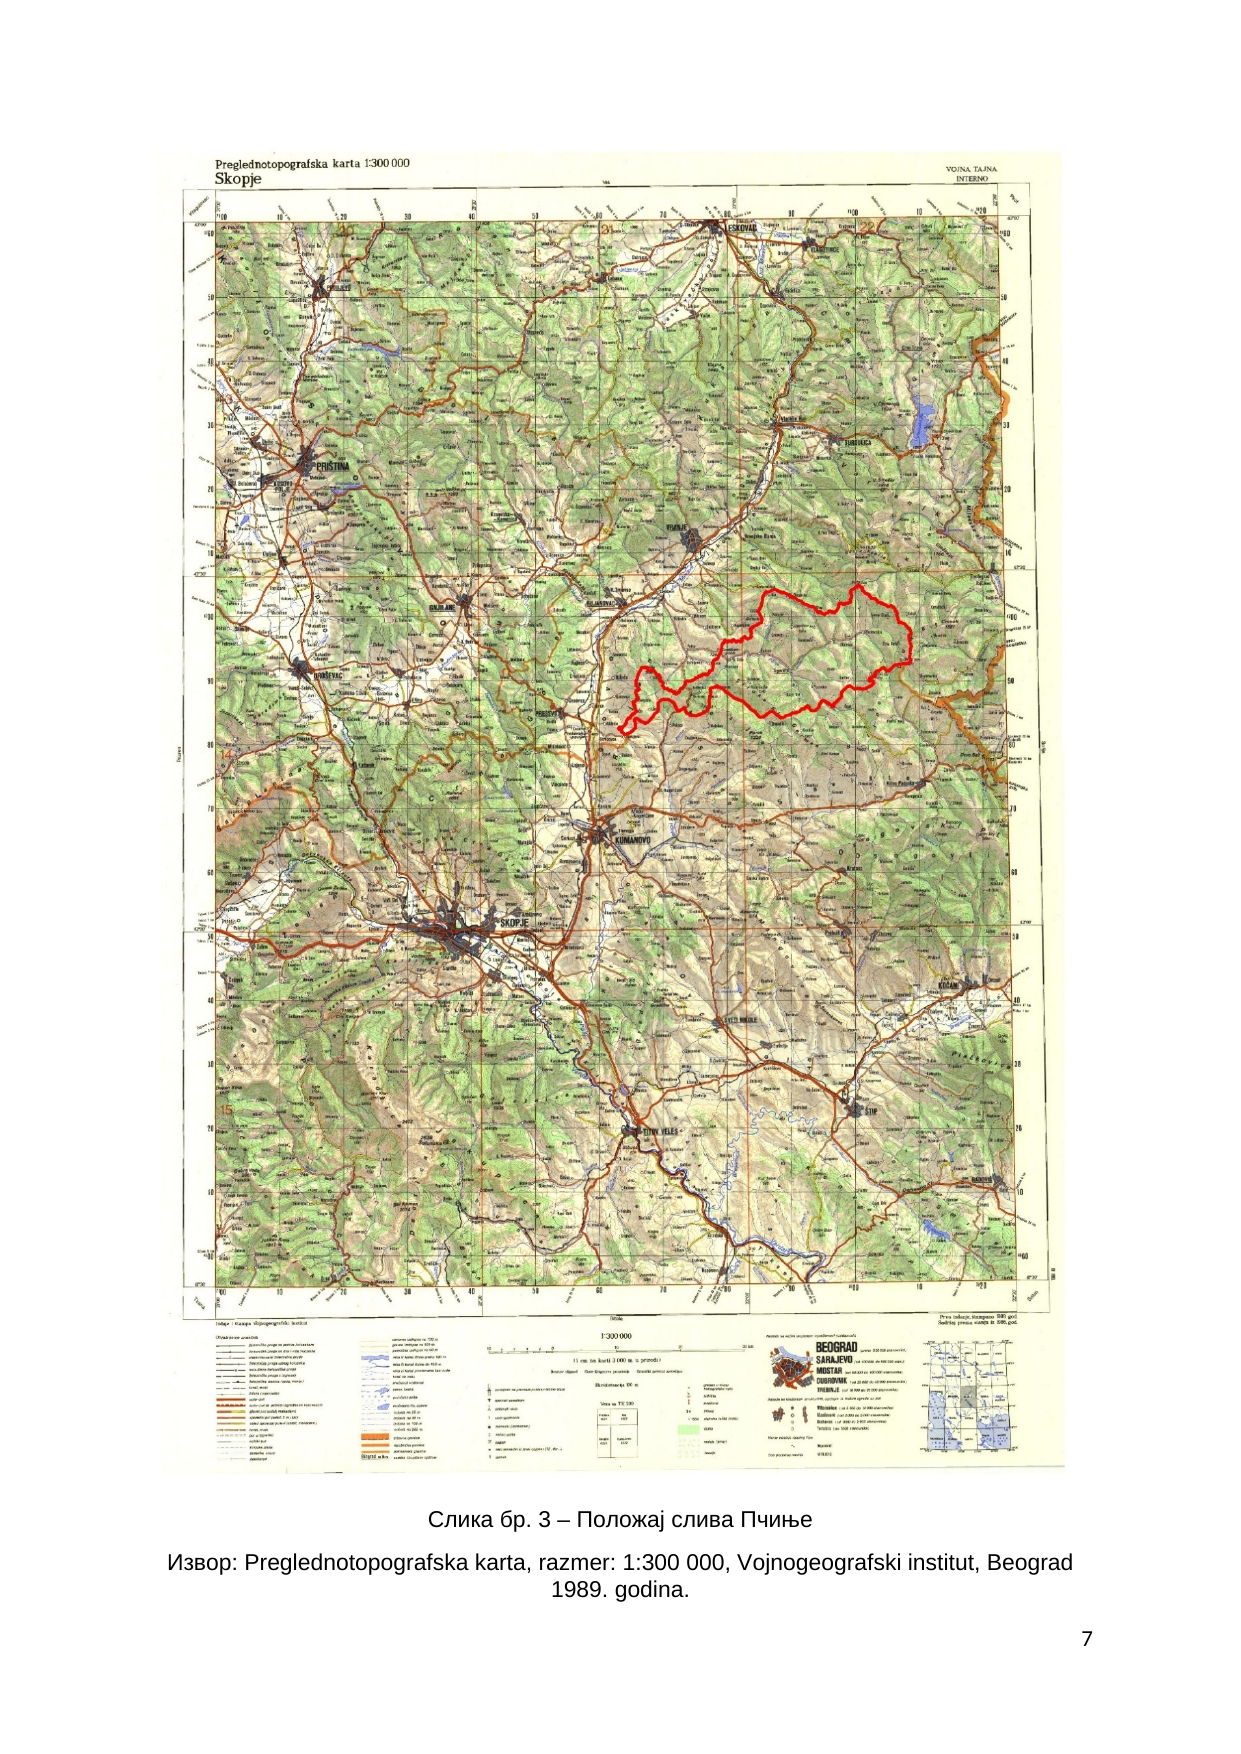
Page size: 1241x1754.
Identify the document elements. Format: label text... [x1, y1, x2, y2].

text Слика бр. 3 – Положај слива Пчиње [148, 1506, 1093, 1533]
picture [150, 147, 1090, 1476]
text Извор: Preglednotopografska karta, razmer: 1:300 000, Vojnogeografski institut, Beograd 1989. godina. [148, 1549, 1093, 1602]
